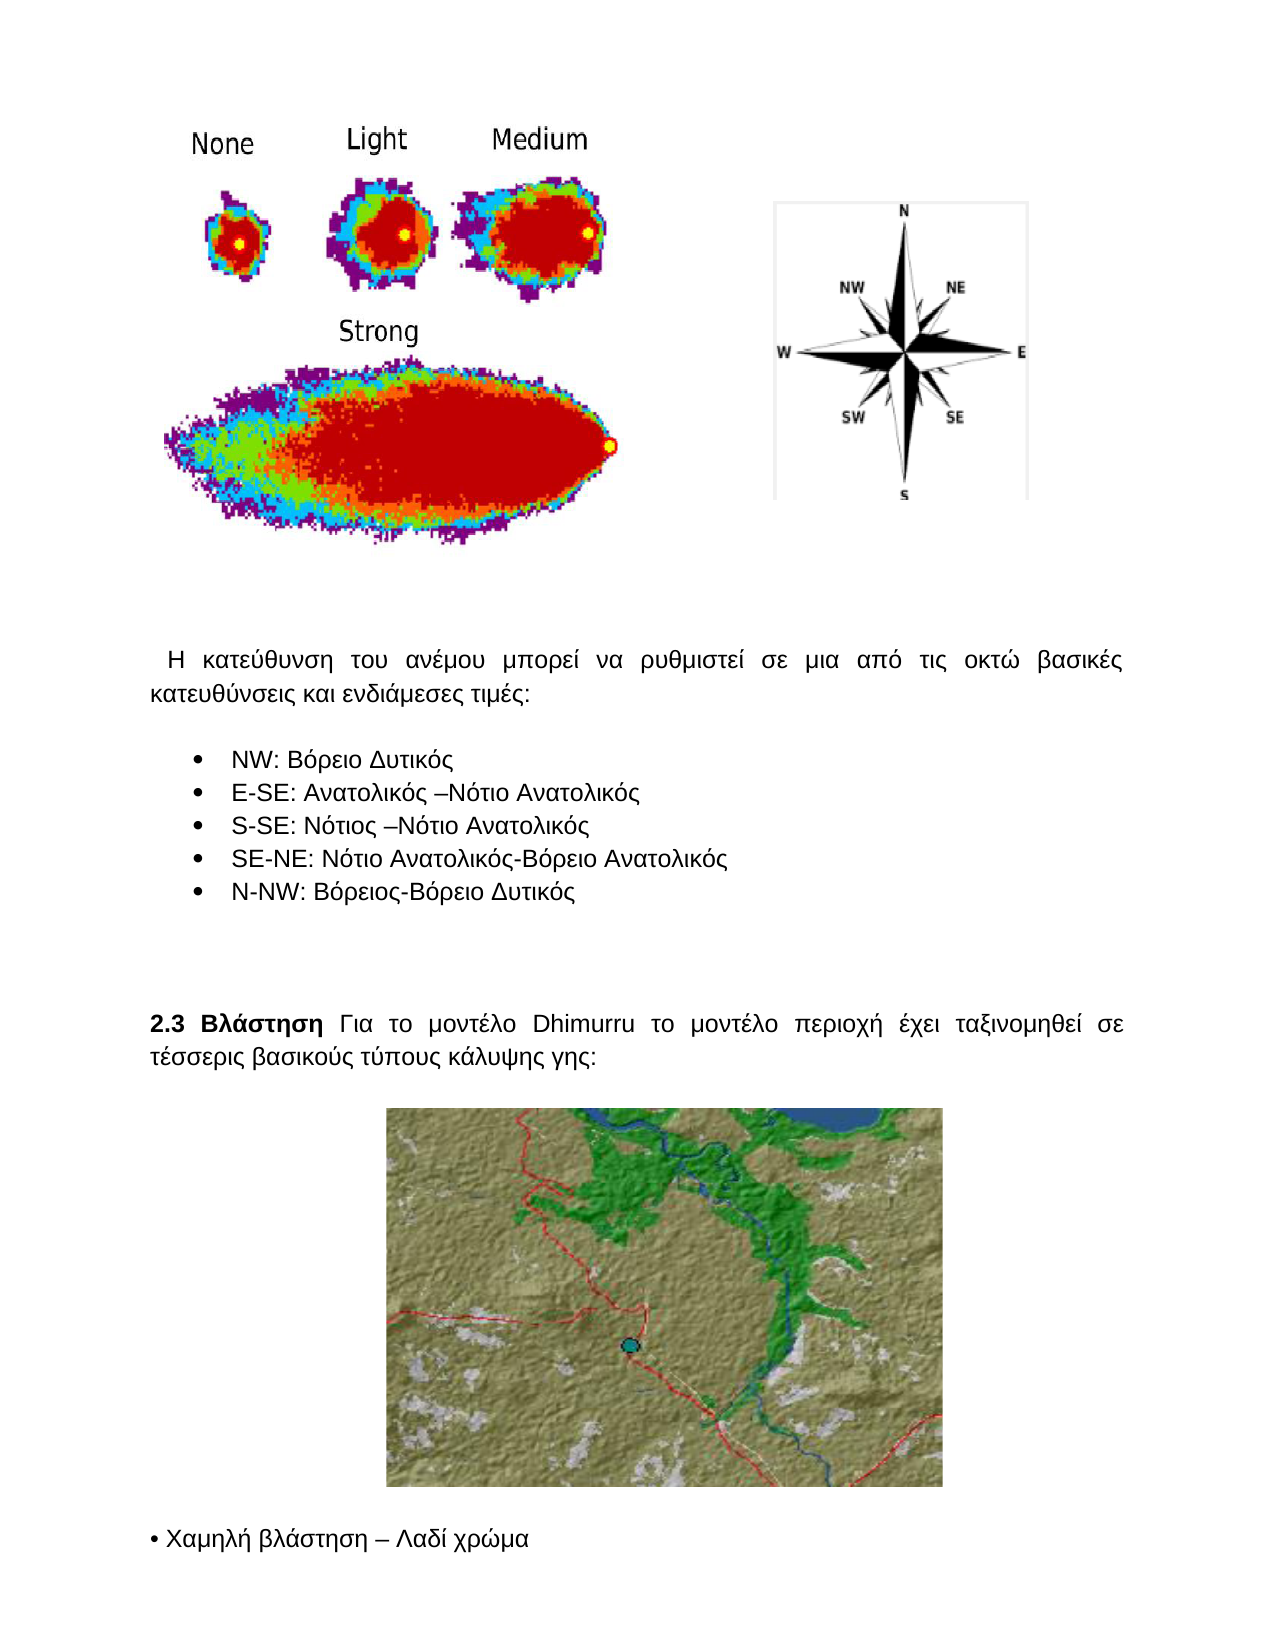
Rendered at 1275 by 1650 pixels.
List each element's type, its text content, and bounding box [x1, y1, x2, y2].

text Η κατεύθυνση του ανέμου μπορεί να ρυθμιστεί σε μια από τις οκτώ βασικές κατευθύνσεις και ενδιάμεσες τιμές: [150, 646, 1124, 707]
picture [150, 103, 1121, 576]
list E-SE: Ανατολικός –Νότιο Ανατολικός [194, 778, 1124, 807]
list S-SE: Νότιος –Νότιο Ανατολικός [194, 811, 1124, 840]
list NW: Βόρειο Δυτικός [194, 744, 1124, 773]
list SE-ΝΕ: Νότιο Ανατολικός-Βόρειο Ανατολικός [194, 844, 1124, 873]
text 2.3 Βλάστηση Για το μοντέλο Dhimurru το μοντέλο περιοχή έχει ταξινομηθεί σε τέσσερις βασικούς τύπους κάλυψης γης: [150, 1009, 1124, 1071]
list Ν-NW: Βόρειος-Βόρειο Δυτικός [194, 877, 1124, 906]
text • Χαμηλή βλάστηση – Λαδί χρώμα [150, 1524, 1124, 1552]
